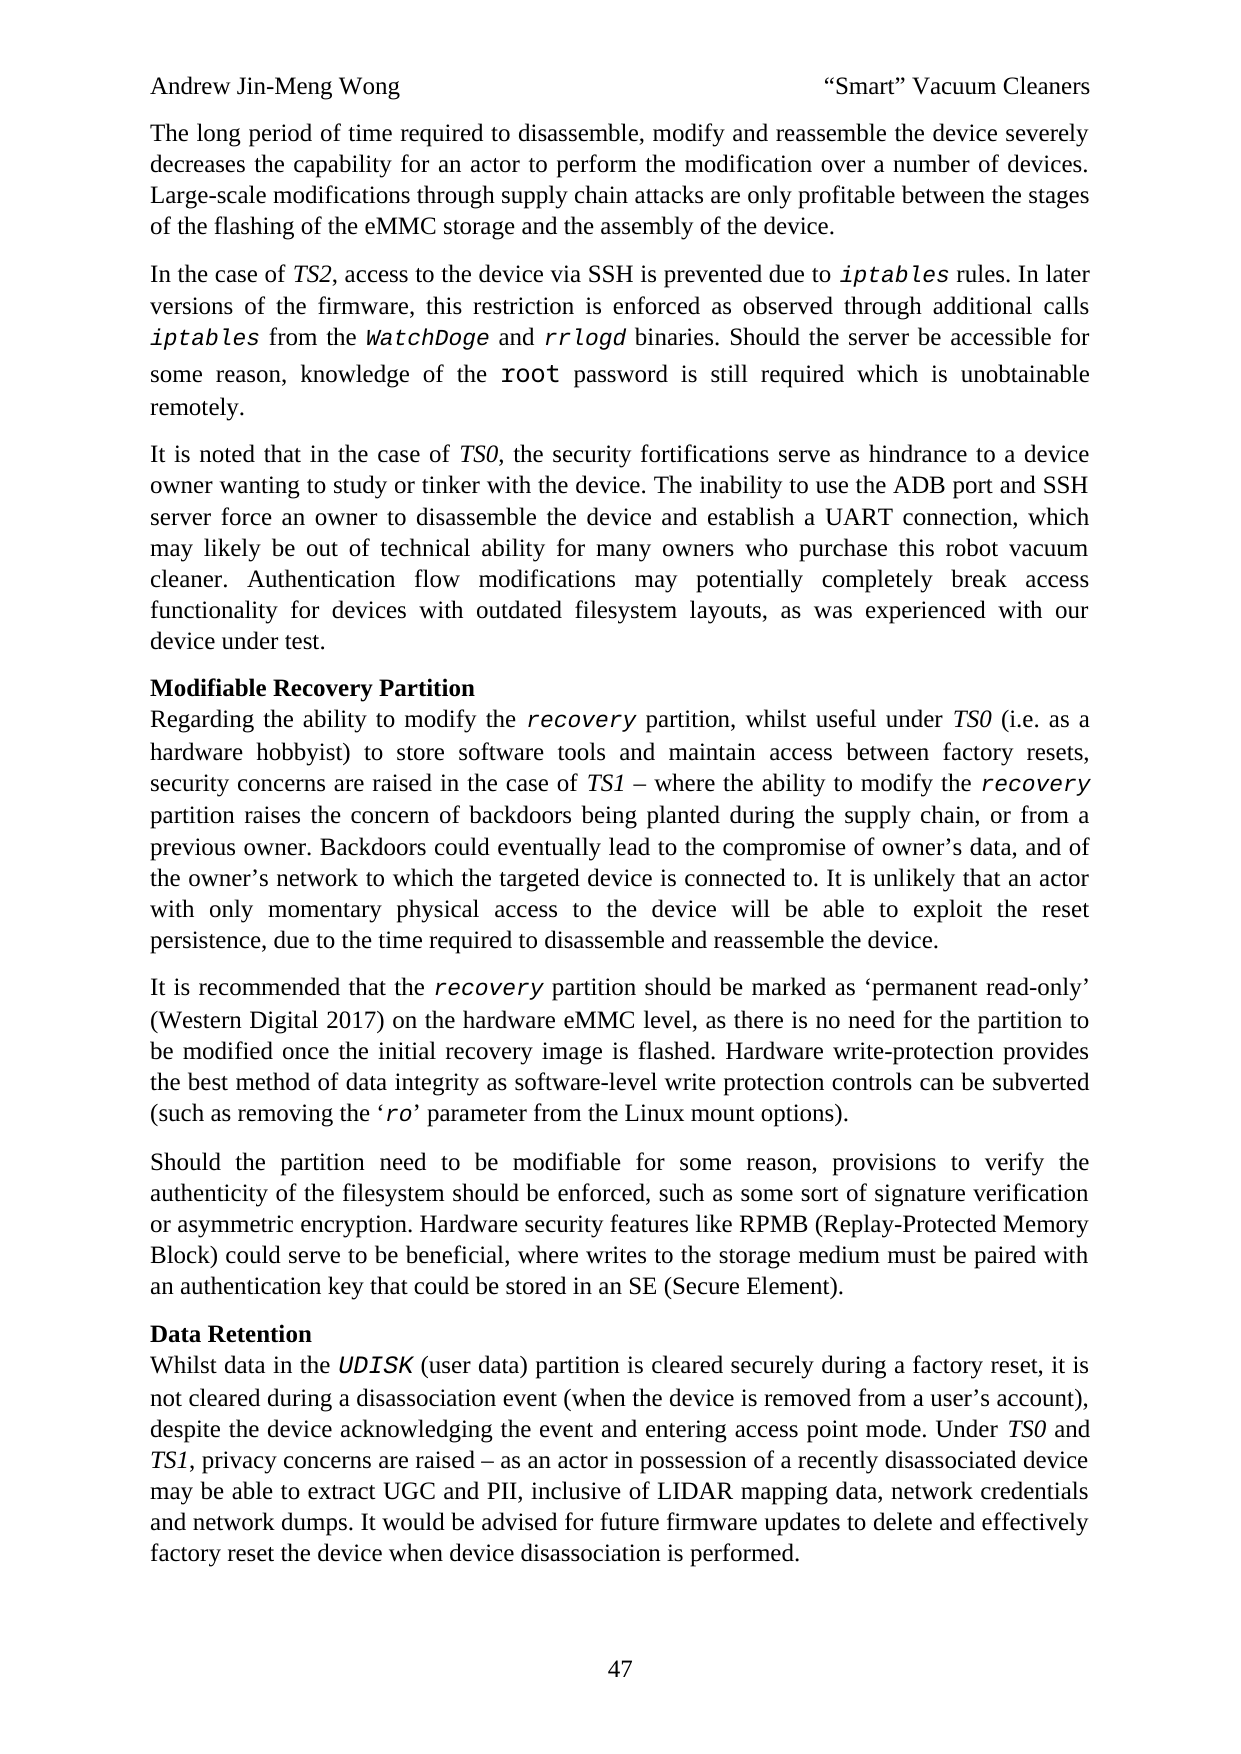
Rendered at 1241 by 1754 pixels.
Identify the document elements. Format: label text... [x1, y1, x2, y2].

text Regarding the ability to modify the recovery partition, whilst useful under TS0 (i.e. as a hardware hobbyist) to store software tools and maintain access between factory resets, security concerns are raised in the case of TS1 – where the ability to modify the recovery partition raises the concern of backdoors being planted during the supply chain, or from a previous owner. Backdoors could eventually lead to the compromise of owner’s data, and of the owner’s network to which the targeted device is connected to. It is unlikely that an actor with only momentary physical access to the device will be able to exploit the reset persistence, due to the time required to disassemble and reassemble the device. [150, 704, 1090, 953]
text It is noted that in the case of TS0, the security fortifications serve as hindrance to a device owner wanting to study or tinker with the device. The inability to use the ADB port and SSH server force an owner to disassemble the device and establish a UART connection, which may likely be out of technical ability for many owners who purchase this robot vacuum cleaner. Authentication flow modifications may potentially completely break access functionality for devices with outdated filesystem layouts, as was experienced with our device under test. [150, 439, 1090, 654]
text Whilst data in the UDISK (user data) partition is cleared securely during a factory reset, it is not cleared during a disassociation event (when the device is removed from a user’s account), despite the device acknowledging the event and entering access point mode. Under TS0 and TS1, privacy concerns are raised – as an actor in possession of a recently disassociated device may be able to extract UGC and PII, inclusive of LIDAR mapping data, network credentials and network dumps. It would be advised for future firmware updates to delete and effectively factory reset the device when device disassociation is performed. [150, 1350, 1090, 1567]
text It is recommended that the recovery partition should be marked as ‘permanent read-only’ (Western Digital 2017) on the hardware eMMC level, as there is no need for the partition to be modified once the initial recovery image is flashed. Hardware write-protection provides the best method of data integrity as software-level write protection controls can be subverted (such as removing the ‘ro’ parameter from the Linux mount options). [150, 972, 1090, 1128]
text In the case of TS2, access to the device via SSH is prevented due to iptables rules. In later versions of the firmware, this restriction is enforced as observed through additional calls iptables from the WatchDoge and rrlogd binaries. Should the server be accessible for some reason, knowledge of the root password is still required which is unobtainable remotely. [150, 259, 1090, 421]
text Should the partition need to be modifiable for some reason, provisions to verify the authenticity of the filesystem should be enforced, such as some sort of signature verification or asymmetric encryption. Hardware security features like RPMB (Replay-Protected Memory Block) could serve to be beneficial, where writes to the storage medium must be paired with an authentication key that could be stored in an SE (Secure Element). [150, 1147, 1090, 1300]
text Modifiable Recovery Partition [150, 673, 1090, 702]
text Data Retention [150, 1319, 1090, 1348]
text The long period of time required to disassemble, modify and reassemble the device severely decreases the capability for an actor to perform the modification over a number of devices. Large-scale modifications through supply chain attacks are only profitable between the stages of the flashing of the eMMC storage and the assembly of the device. [150, 118, 1090, 240]
